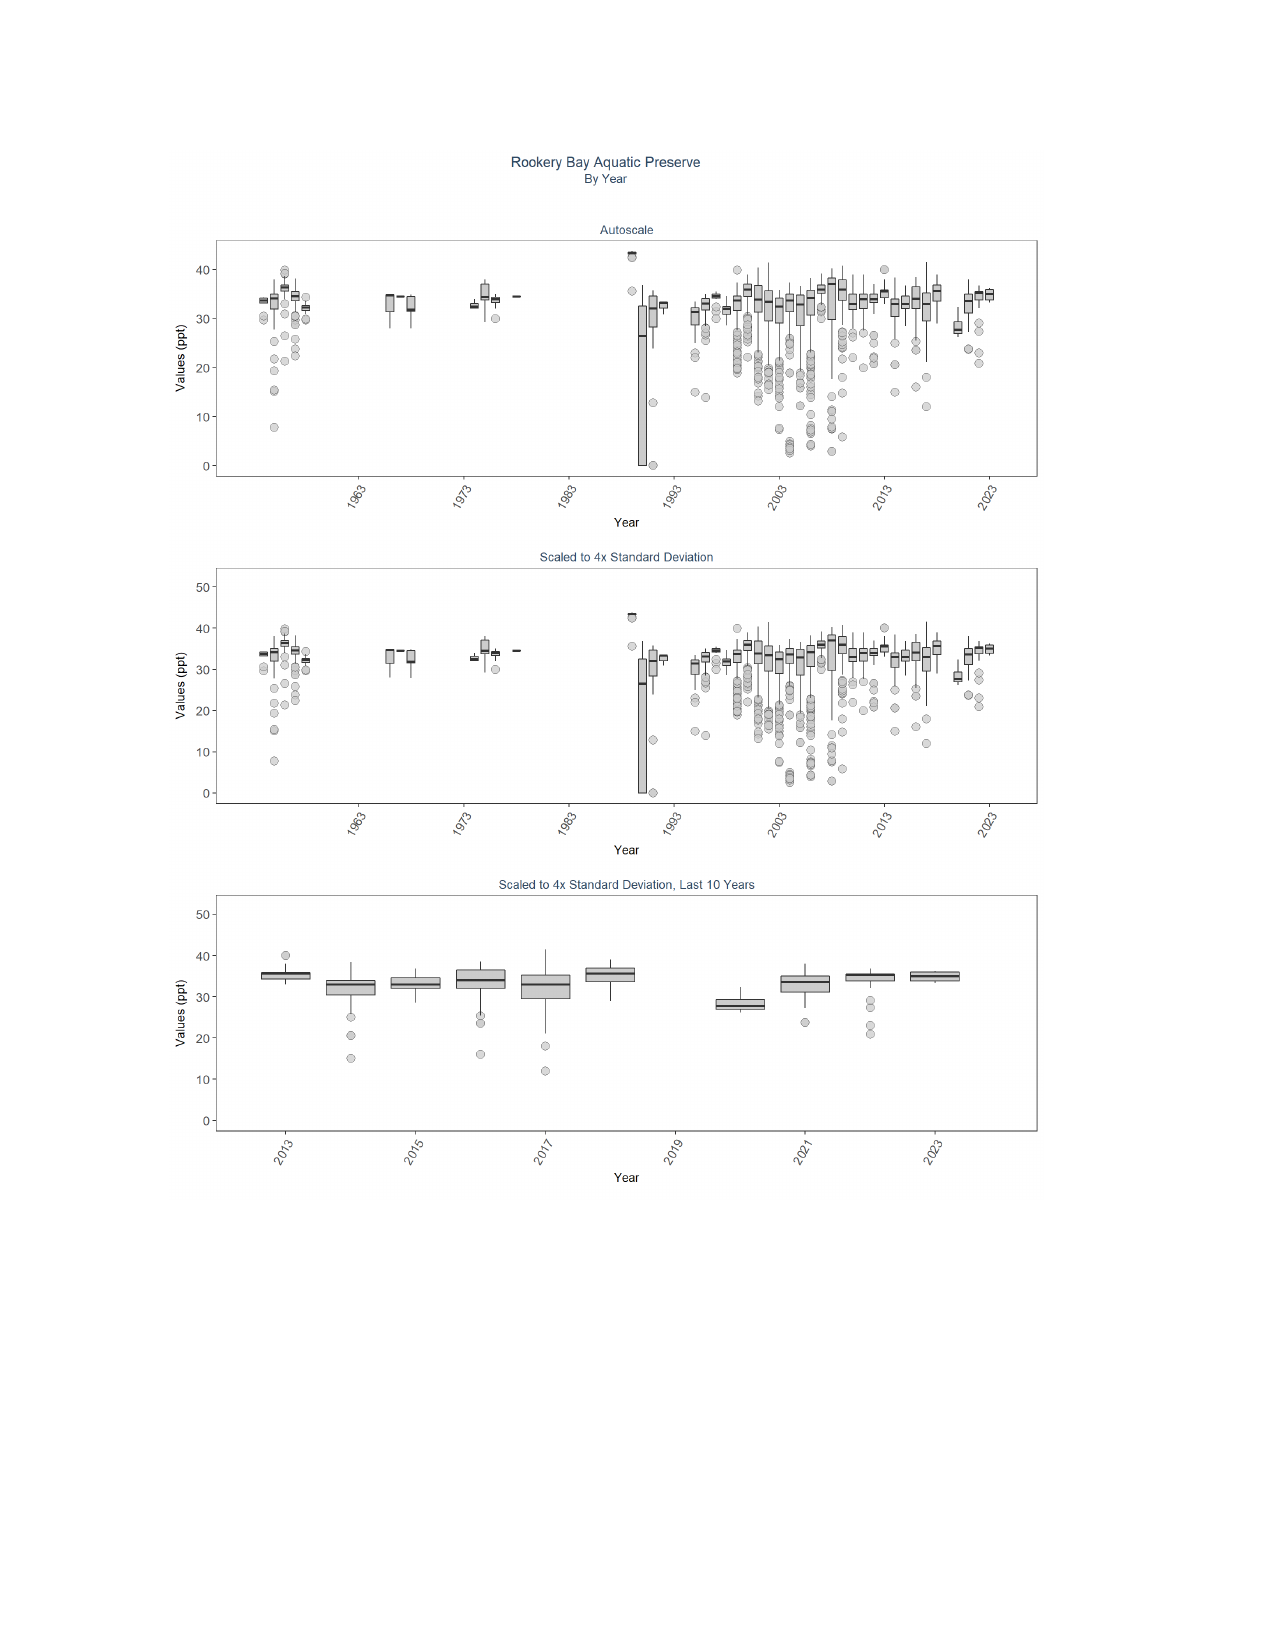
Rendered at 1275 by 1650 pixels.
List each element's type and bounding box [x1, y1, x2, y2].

picture [168, 150, 1044, 1200]
